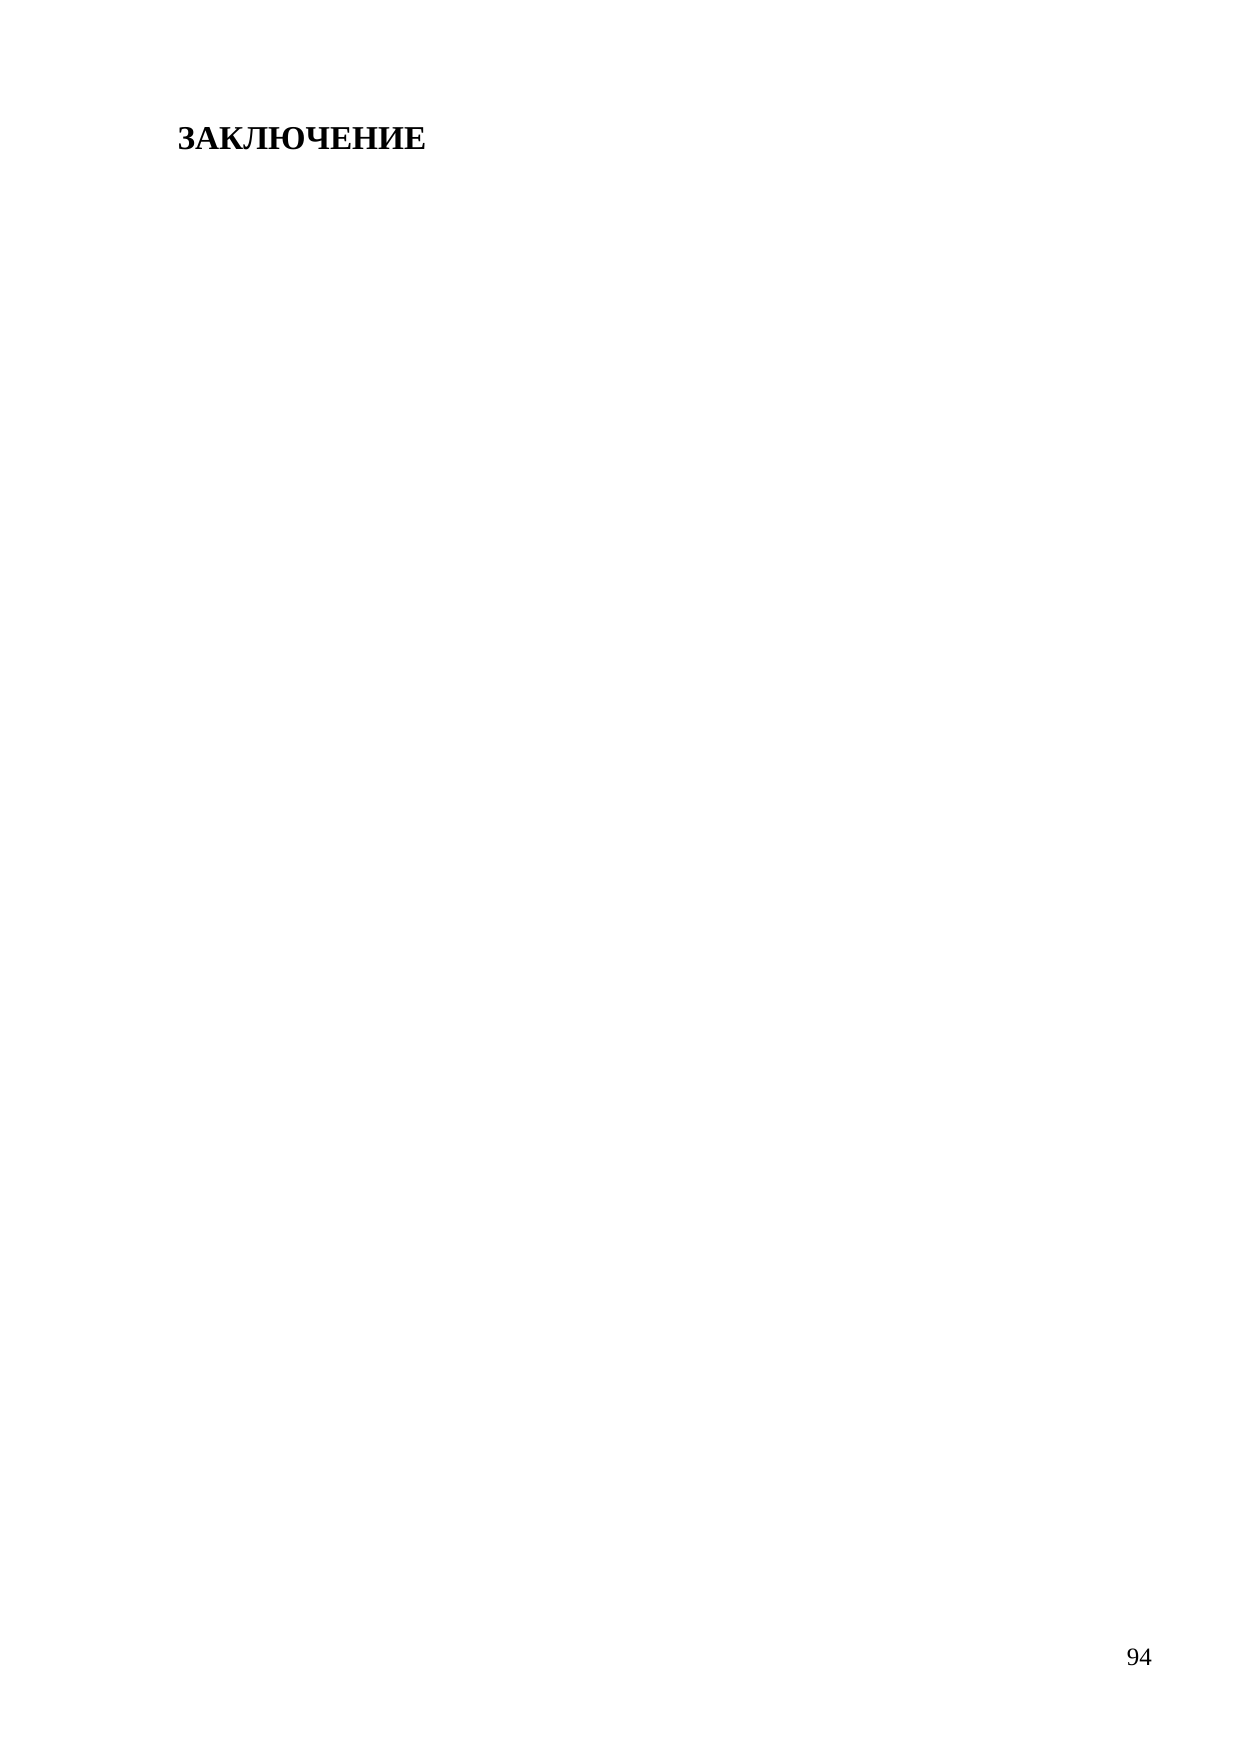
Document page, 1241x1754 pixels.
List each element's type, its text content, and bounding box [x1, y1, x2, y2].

subtitle ЗАКЛЮЧЕНИЕ [177, 118, 1152, 156]
